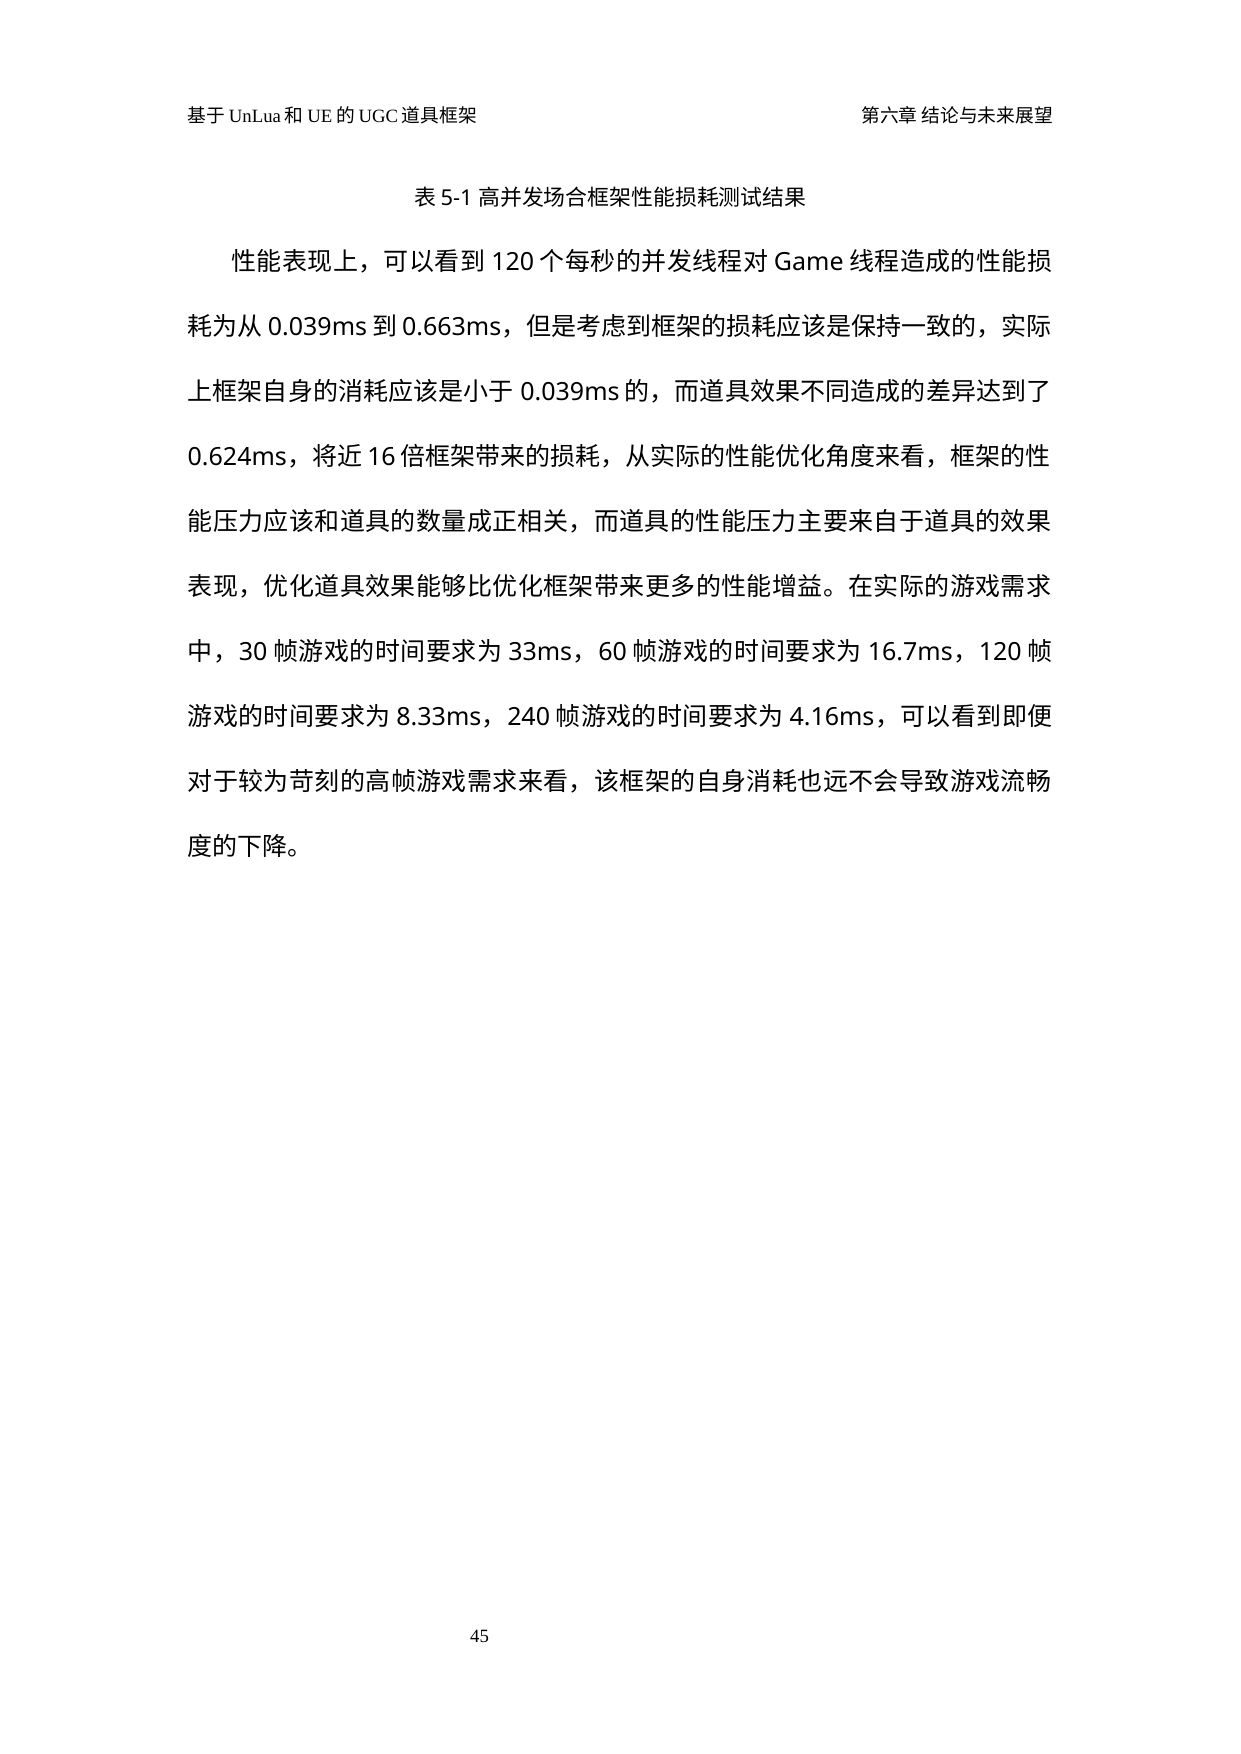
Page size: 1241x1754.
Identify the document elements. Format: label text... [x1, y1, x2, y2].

text 性能表现上，可以看到120个每秒的并发线程对Game线程造成的性能损耗为从0.039ms到0.663ms，但是考虑到框架的损耗应该是保持一致的，实际上框架自身的消耗应该是小于0.039ms的，而道具效果不同造成的差异达到了0.624ms，将近16倍框架带来的损耗，从实际的性能优化角度来看，框架的性能压力应该和道具的数量成正相关，而道具的性能压力主要来自于道具的效果表现，优化道具效果能够比优化框架带来更多的性能增益。在实际的游戏需求中，30帧游戏的时间要求为33ms，60帧游戏的时间要求为16.7ms，120帧游戏的时间要求为8.33ms，240帧游戏的时间要求为4.16ms，可以看到即便对于较为苛刻的高帧游戏需求来看，该框架的自身消耗也远不会导致游戏流畅度的下降。 [187, 162, 1053, 877]
